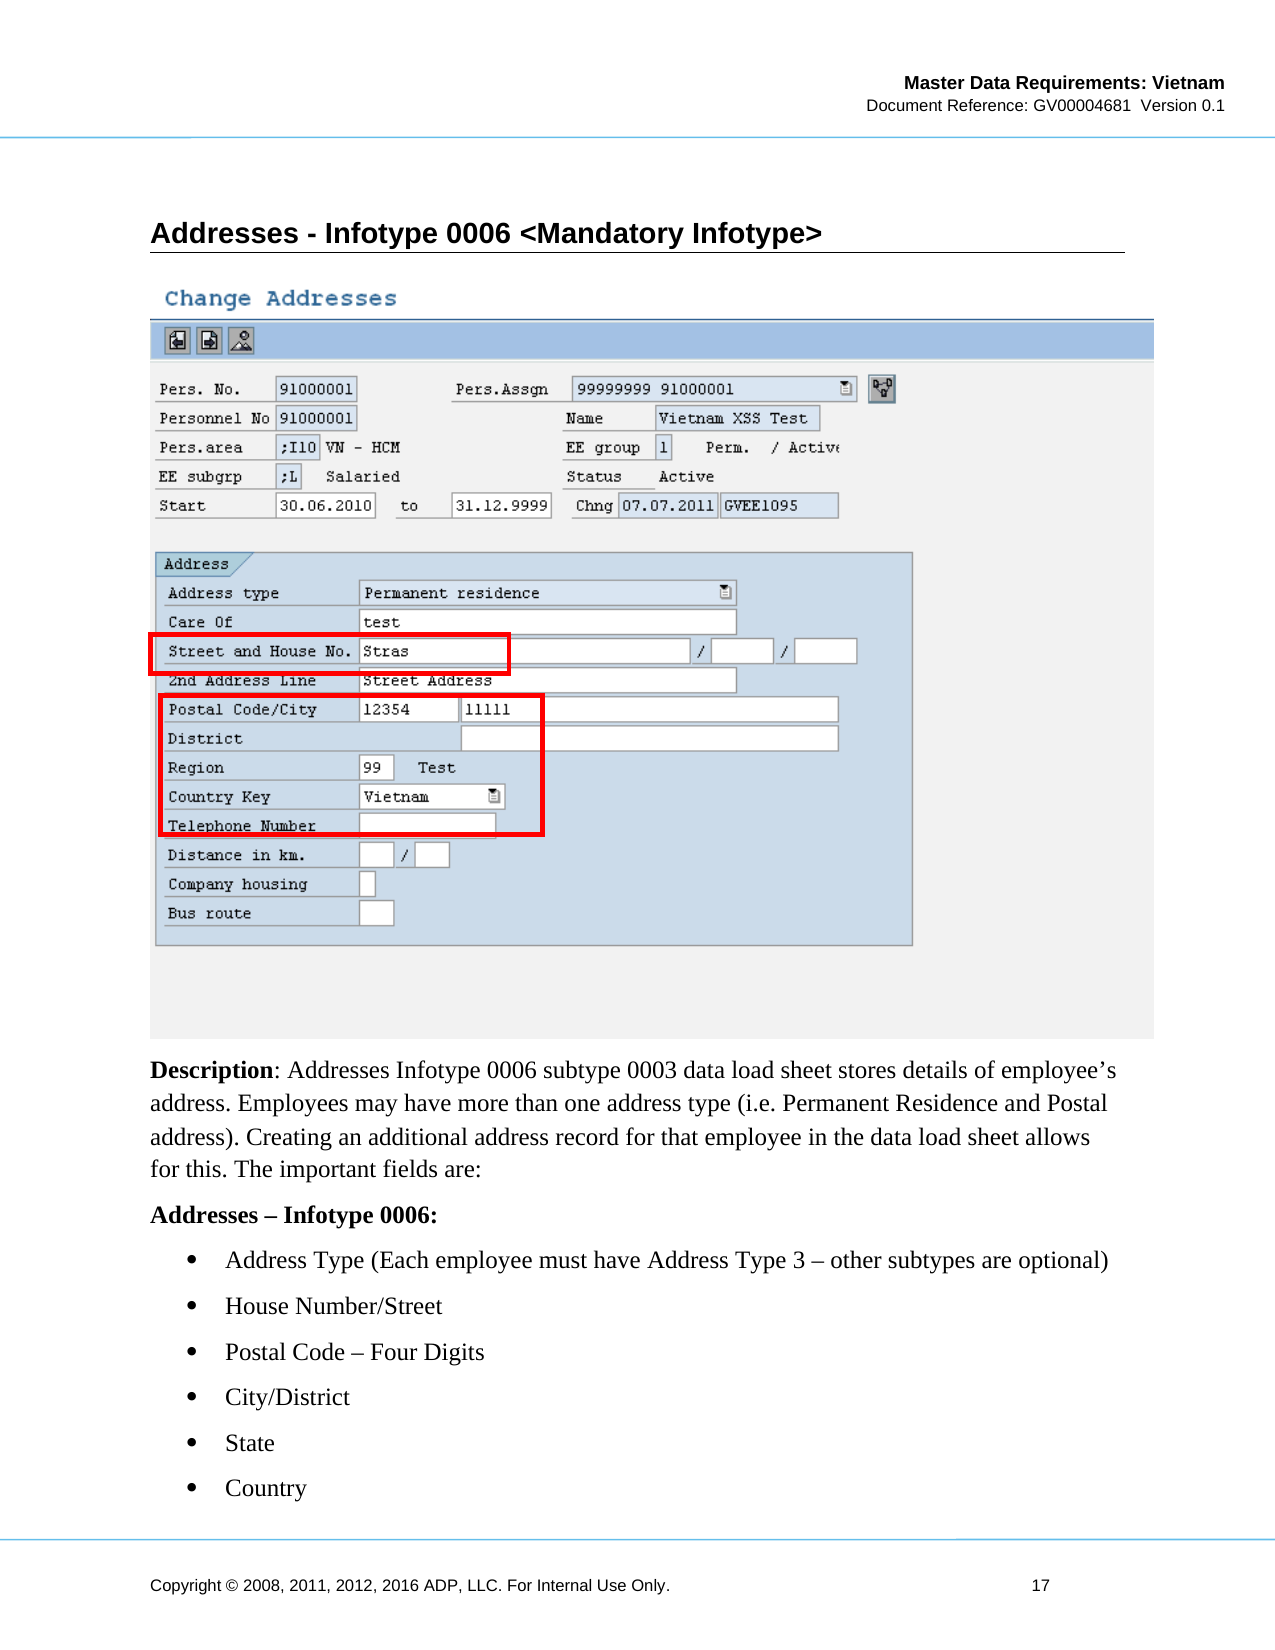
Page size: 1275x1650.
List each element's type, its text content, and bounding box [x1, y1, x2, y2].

list Address Type (Each employee must have Address Type 3 – other subtypes are optional) [187, 1246, 1125, 1274]
list Postal Code – Four Digits [187, 1337, 1125, 1365]
picture [150, 282, 1154, 1039]
text Addresses – Infotype 0006: [150, 1200, 1125, 1229]
picture [153, 637, 507, 671]
list State [187, 1428, 1125, 1456]
text Description: Addresses Infotype 0006 subtype 0003 data load sheet stores details of employee’s address. Employees may have more than one address type (i.e. Permanent Residence and Postal address). Creating an additional address record for that employee in the data load sheet allows for this. The important fields are: [150, 1056, 1125, 1183]
list Country [187, 1473, 1125, 1502]
subtitle Addresses - Infotype 0006 <Mandatory Infotype> [150, 216, 1125, 252]
list City/District [187, 1382, 1125, 1411]
list House Number/Street [187, 1291, 1125, 1320]
